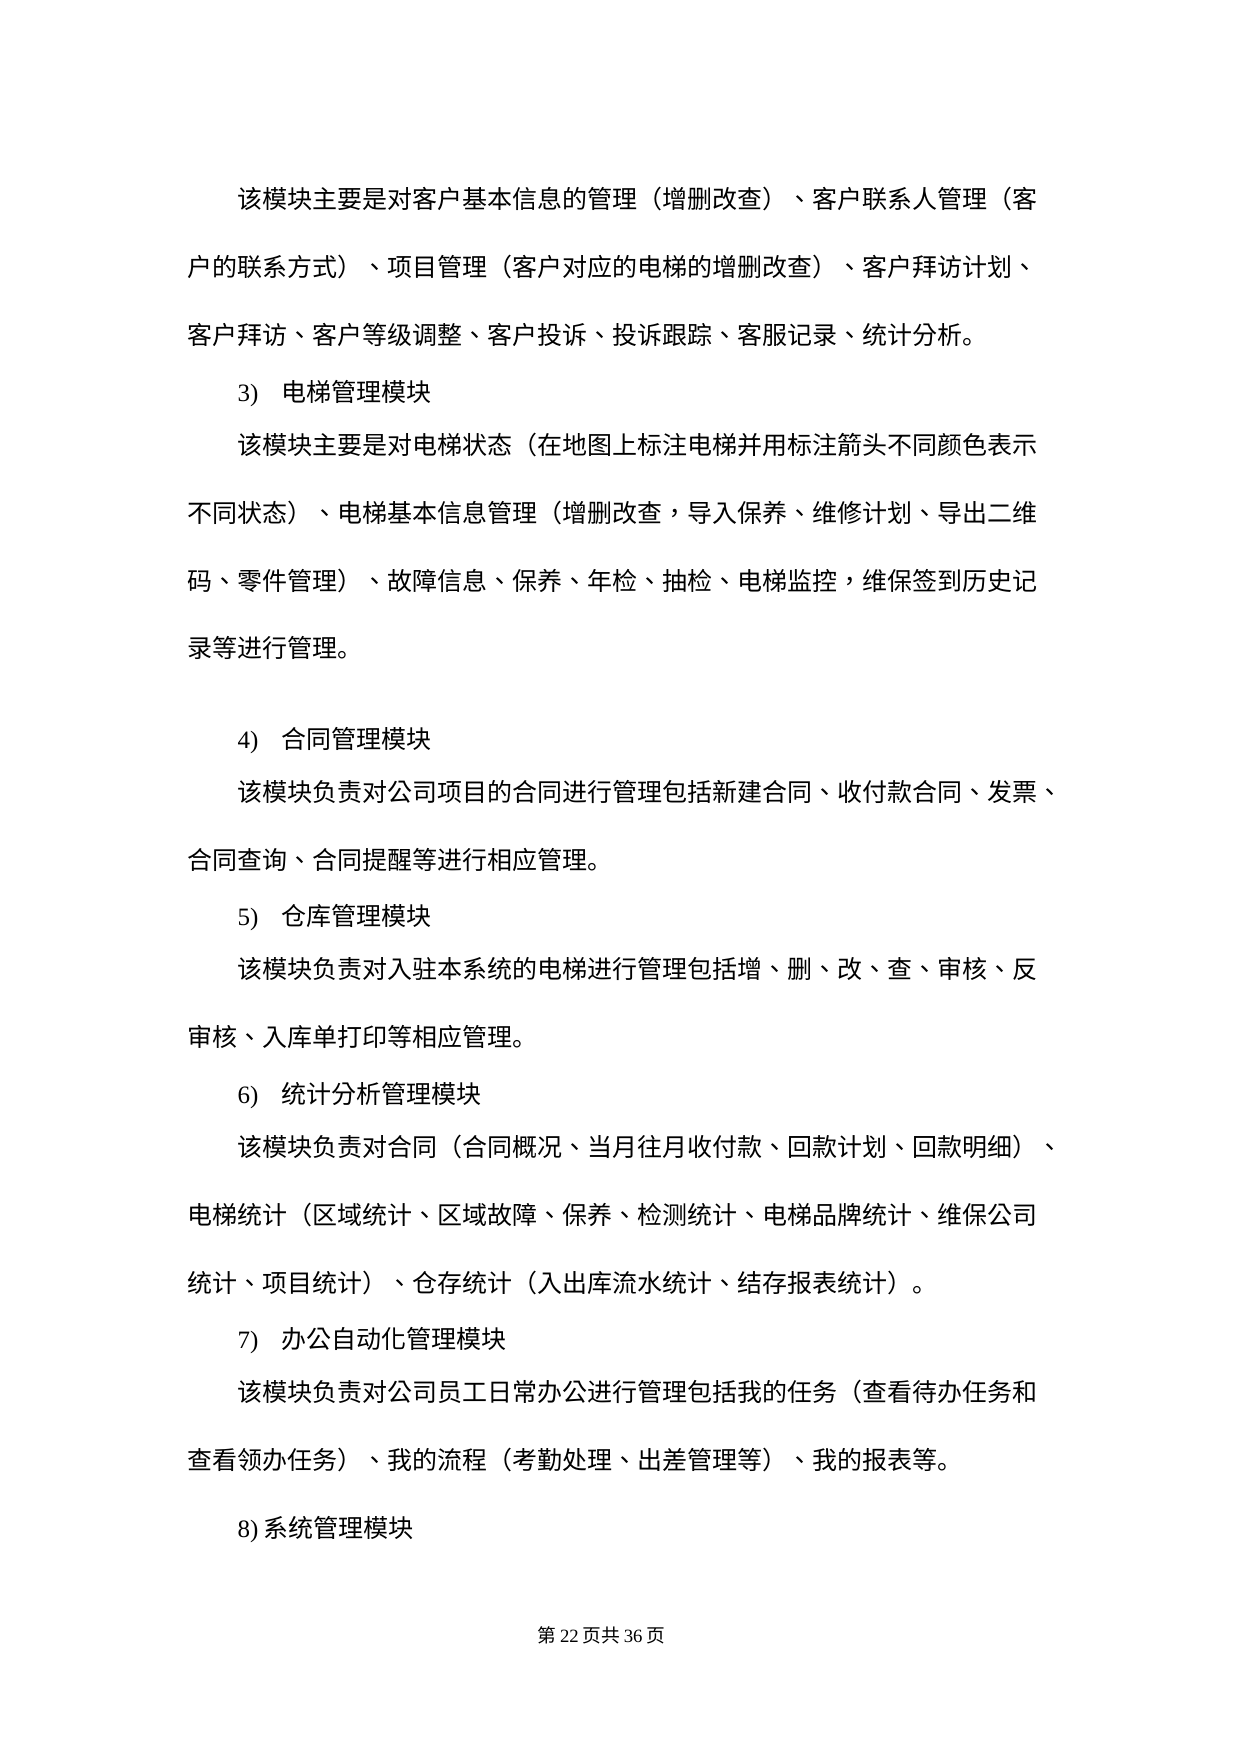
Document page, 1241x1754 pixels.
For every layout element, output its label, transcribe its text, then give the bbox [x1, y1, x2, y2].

list 电梯管理模块 [237, 368, 1053, 409]
list 办公自动化管理模块 [237, 1315, 1053, 1357]
list 统计分析管理模块 [237, 1070, 1053, 1112]
list 仓库管理模块 [237, 892, 1053, 934]
text 该模块负责对合同（合同概况、当月往月收付款、回款计划、回款明细）、电梯统计（区域统计、区域故障、保养、检测统计、电梯品牌统计、维保公司统计、项目统计）、仓存统计（入出库流水统计、结存报表统计）。 [187, 1112, 1053, 1315]
text 该模块负责对入驻本系统的电梯进行管理包括增、删、改、查、审核、反审核、入库单打印等相应管理。 [187, 934, 1053, 1070]
text 该模块负责对公司项目的合同进行管理包括新建合同、收付款合同、发票、合同查询、合同提醒等进行相应管理。 [187, 757, 1053, 892]
text 该模块主要是对客户基本信息的管理（增删改查）、客户联系人管理（客户的联系方式）、项目管理（客户对应的电梯的增删改查）、客户拜访计划、客户拜访、客户等级调整、客户投诉、投诉跟踪、客服记录、统计分析。 [187, 164, 1053, 368]
text 8) 系统管理模块 [187, 1493, 1053, 1561]
text 该模块主要是对电梯状态（在地图上标注电梯并用标注箭头不同颜色表示不同状态）、电梯基本信息管理（增删改查，导入保养、维修计划、导出二维码、零件管理）、故障信息、保养、年检、抽检、电梯监控，维保签到历史记录等进行管理。 [187, 409, 1053, 681]
list 合同管理模块 [237, 715, 1053, 757]
text 该模块负责对公司员工日常办公进行管理包括我的任务（查看待办任务和查看领办任务）、我的流程（考勤处理、出差管理等）、我的报表等。 [187, 1357, 1053, 1493]
